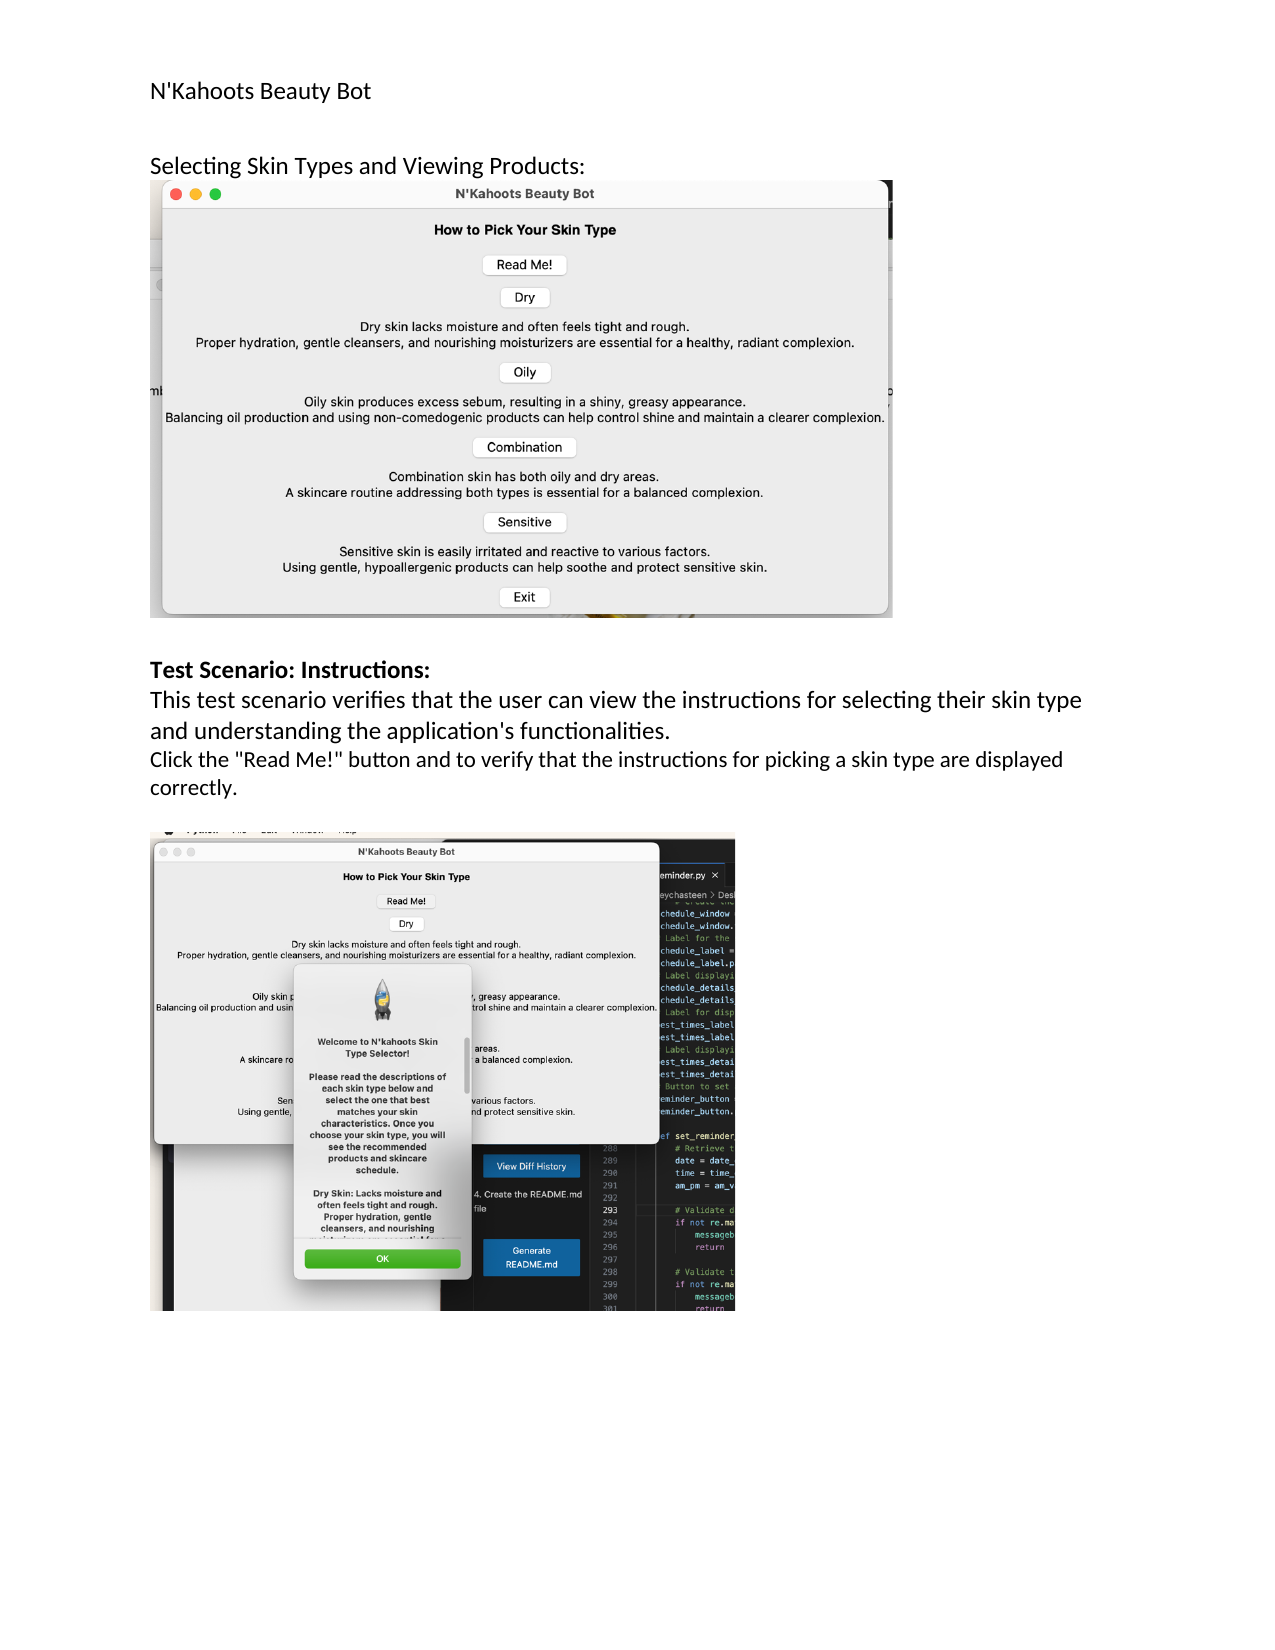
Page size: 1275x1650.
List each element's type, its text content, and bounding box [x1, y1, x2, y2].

picture [150, 180, 893, 618]
text This test scenario verifies that the user can view the instructions for selecting their skin type and understanding the application's functionalities. [150, 684, 1125, 746]
picture [150, 832, 736, 1311]
text Click the "Read Me!" button and to verify that the instructions for picking a skin type are displayed correctly. [150, 746, 1125, 802]
text Test Scenario: Instructions: [150, 654, 1125, 684]
